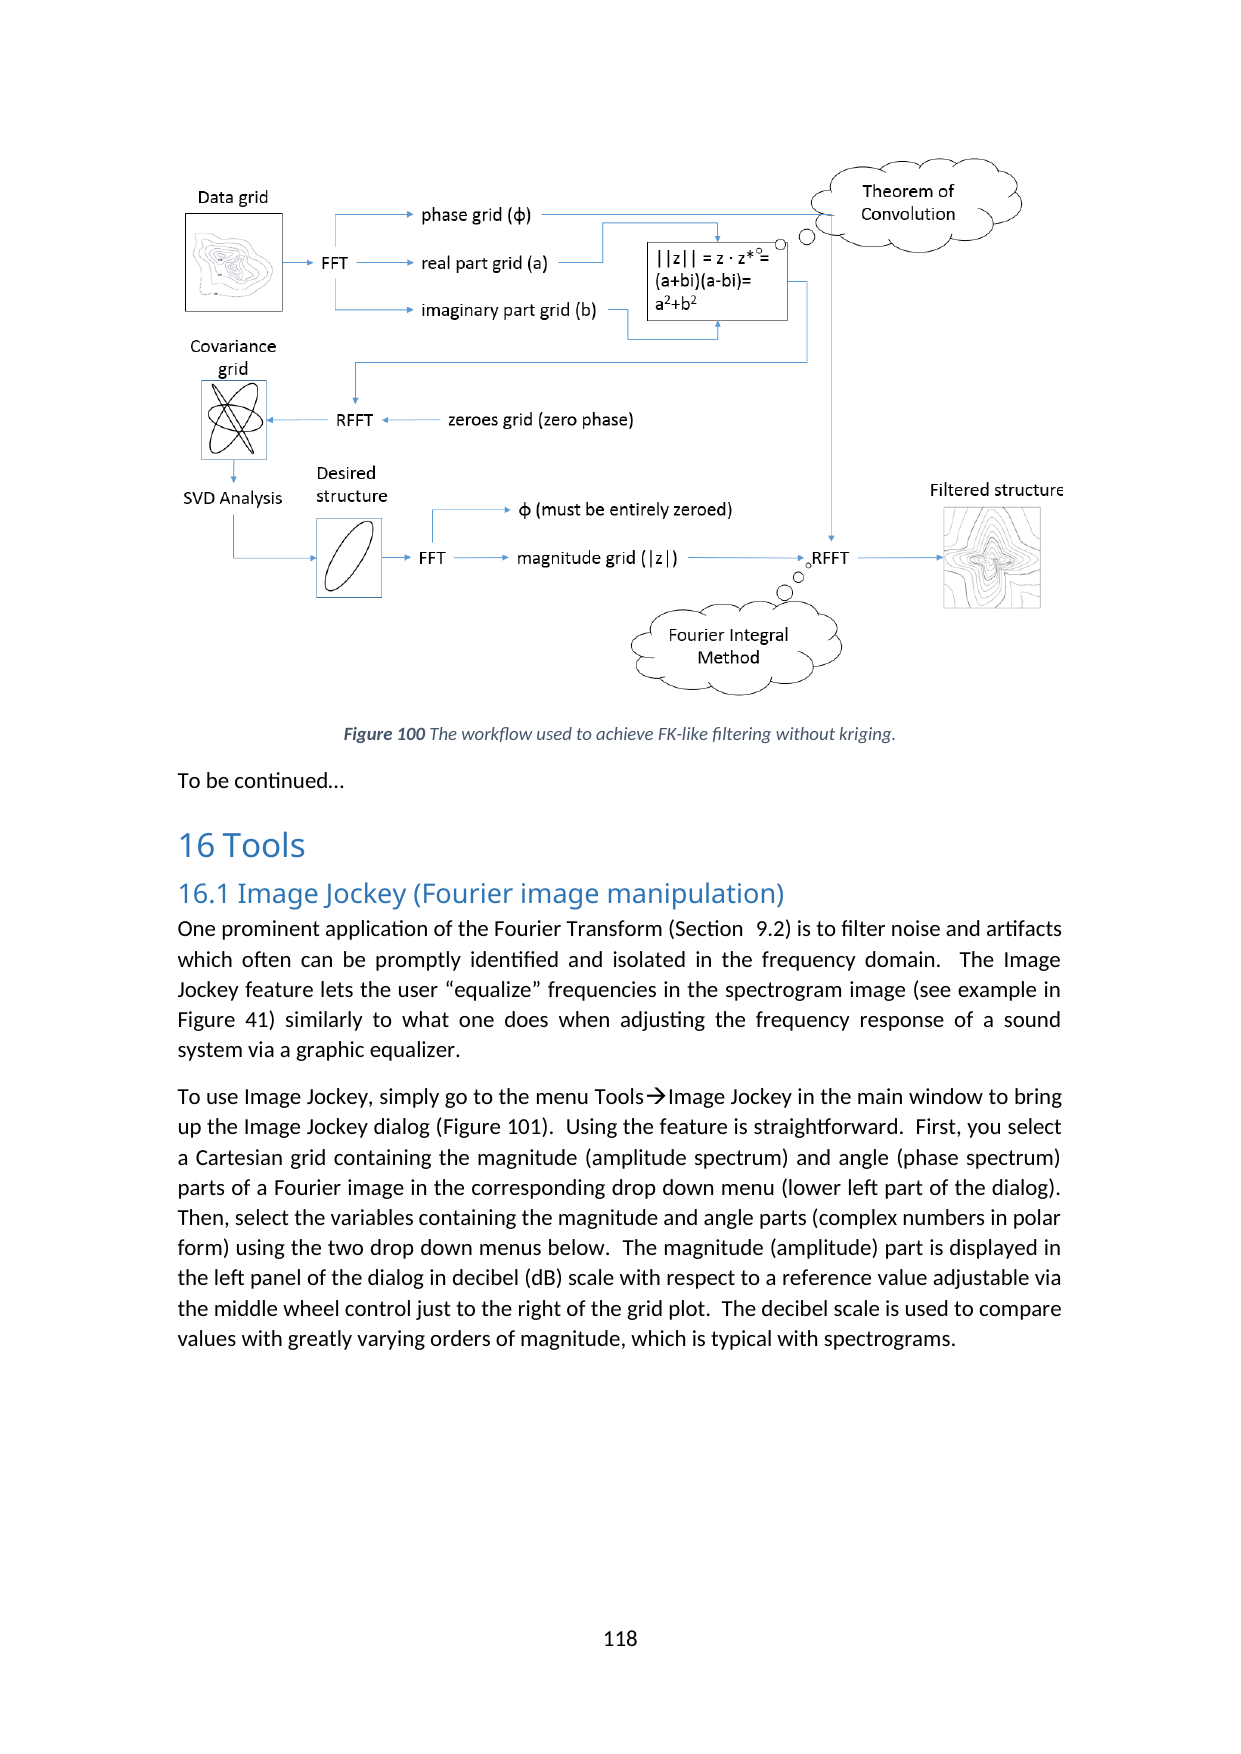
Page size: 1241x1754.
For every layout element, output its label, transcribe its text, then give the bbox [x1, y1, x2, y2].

subtitle Tools [177, 822, 1063, 867]
text Figure 100 The workflow used to achieve FK-like filtering without kriging. [177, 723, 1063, 746]
text One prominent application of the Fourier Transform (Section 8.2) is to filter noise and artifacts which often can be promptly identified and isolated in the frequency domain. The Image Jockey feature lets the user “equalize” frequencies in the spectrogram image (see example in Figure 37) similarly to what one does when adjusting the frequency response of a sound system via a graphic equalizer. [177, 914, 1063, 1063]
text To be continued… [177, 766, 1063, 794]
picture [177, 147, 1063, 704]
text To use Image Jockey, simply go to the menu ToolsImage Jockey in the main window to bring up the Image Jockey dialog (Figure 97). Using the feature is straightforward. First, you select a Cartesian grid containing the magnitude (amplitude spectrum) and angle (phase spectrum) parts of a Fourier image in the corresponding drop down menu (lower left part of the dialog). Then, select the variables containing the magnitude and angle parts (complex numbers in polar form) using the two drop down menus below. The magnitude (amplitude) part is displayed in the left panel of the dialog in decibel (dB) scale with respect to a reference value adjustable via the middle wheel control just to the right of the grid plot. The decibel scale is used to compare values with greatly varying orders of magnitude, which is typical with spectrograms. [177, 1082, 1063, 1352]
subtitle Image Jockey (Fourier image manipulation) [177, 875, 1063, 912]
